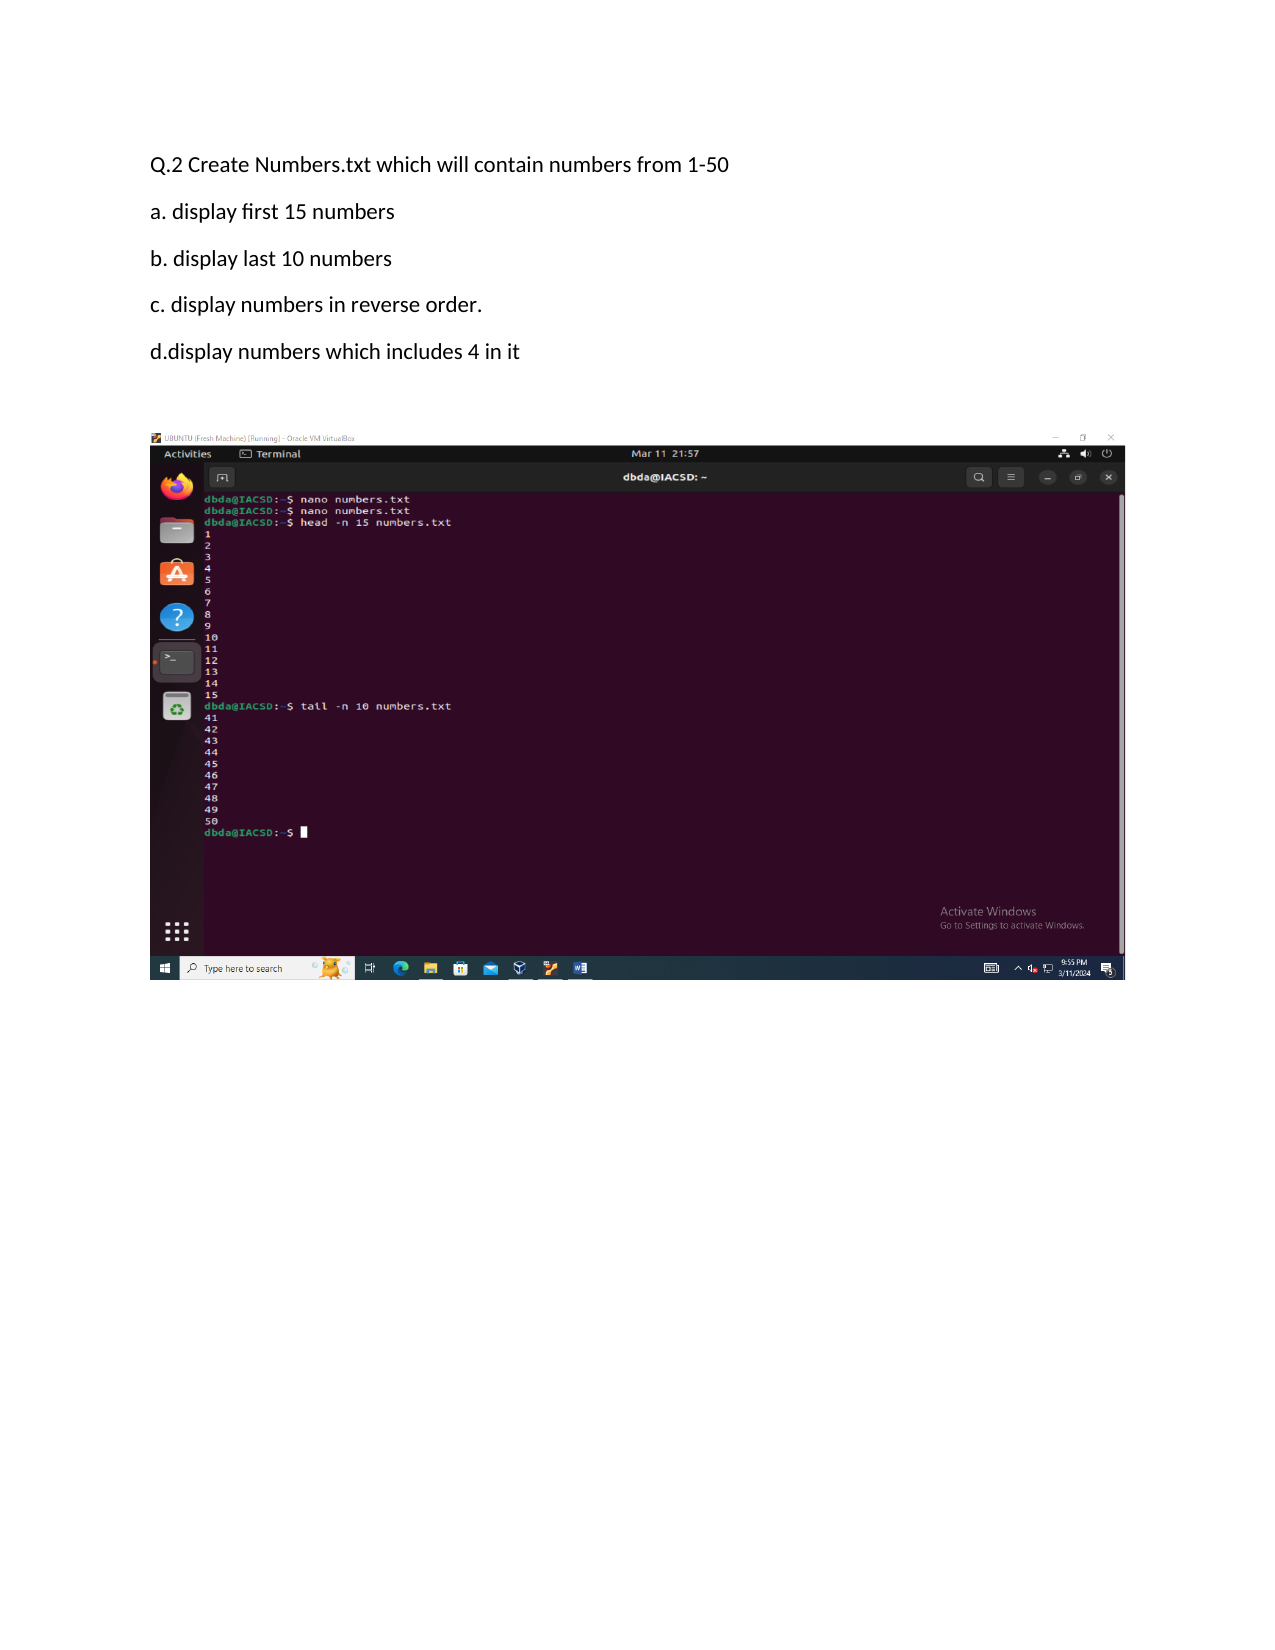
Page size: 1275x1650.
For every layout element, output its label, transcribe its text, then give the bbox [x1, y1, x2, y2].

text a. display first 15 numbers [150, 197, 1125, 225]
text c. display numbers in reverse order. [150, 291, 1125, 319]
text d.display numbers which includes 4 in it [150, 337, 1125, 366]
picture [150, 431, 1125, 980]
text b. display last 10 numbers [150, 244, 1125, 272]
text Q.2 Create Numbers.txt which will contain numbers from 1-50 [150, 150, 1125, 178]
